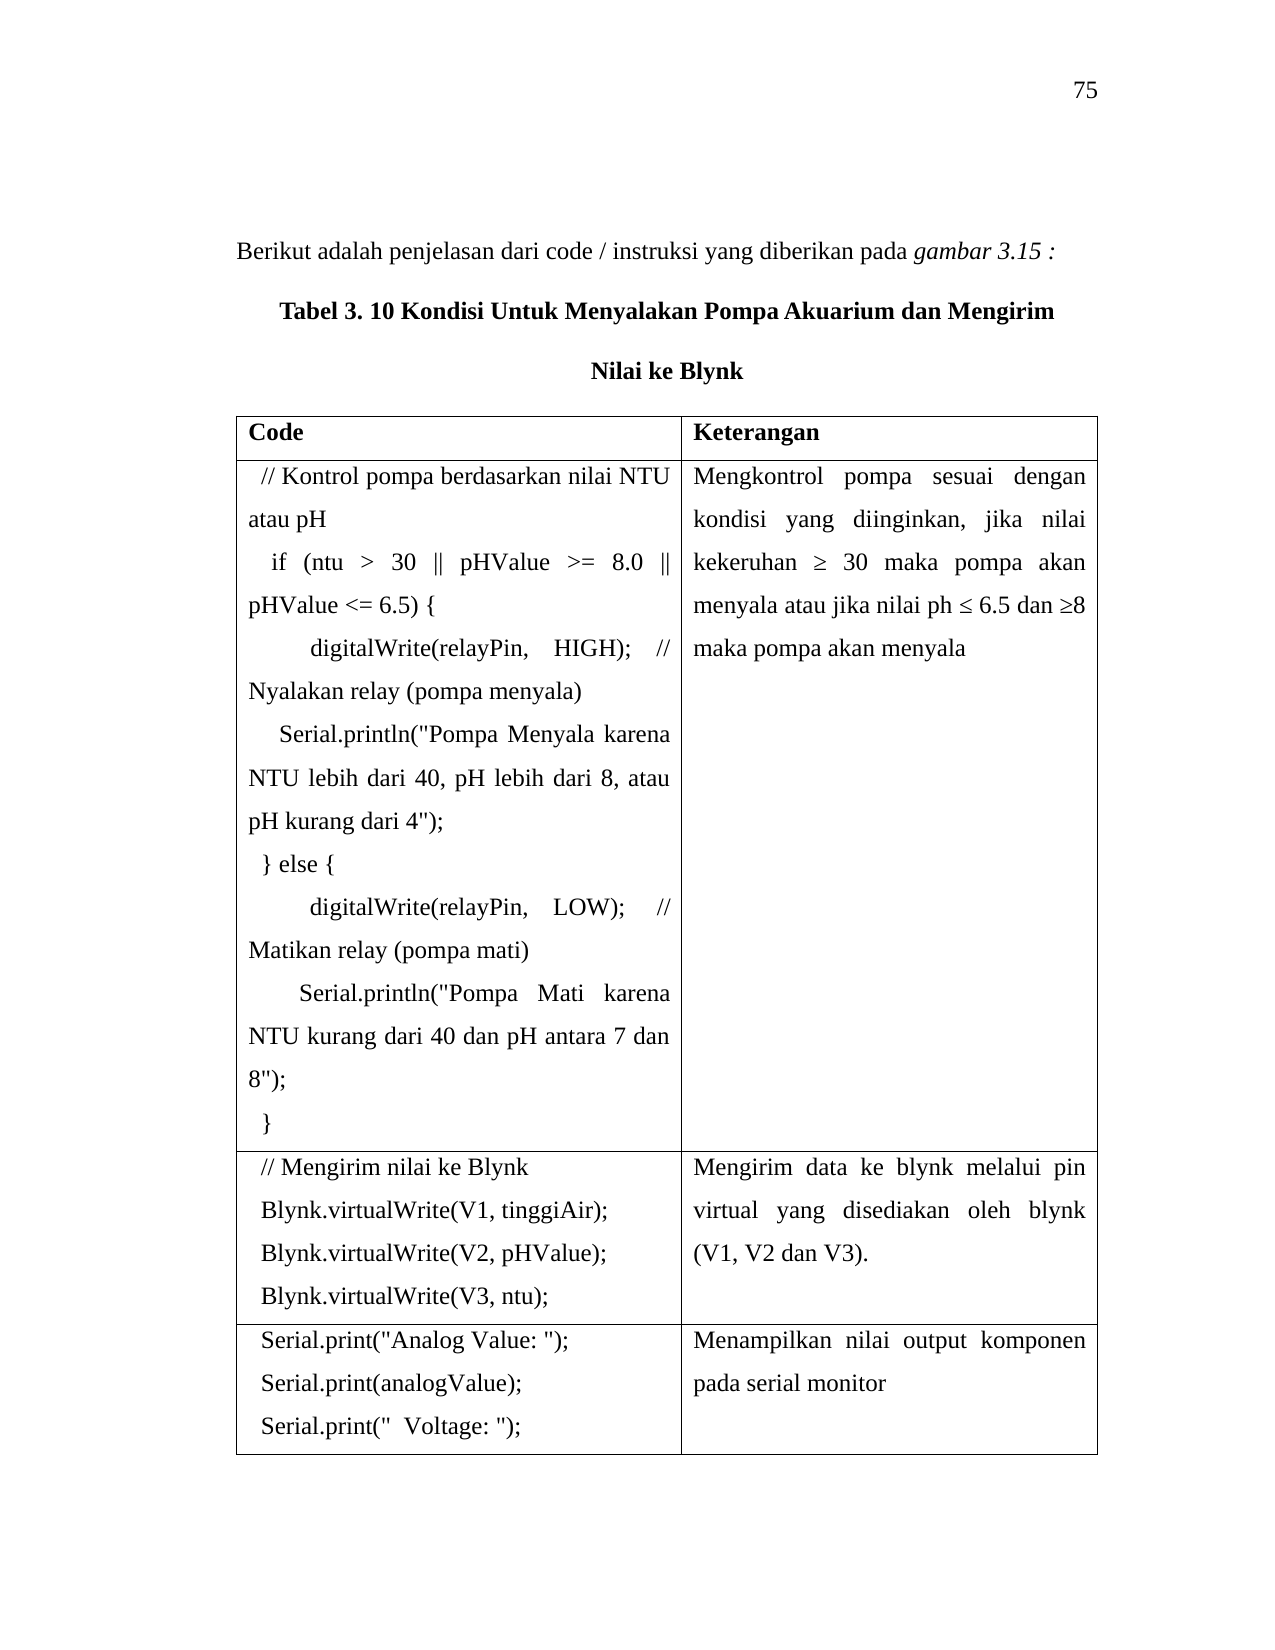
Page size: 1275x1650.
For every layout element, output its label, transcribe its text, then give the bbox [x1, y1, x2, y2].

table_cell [682, 1325, 1097, 1454]
table_header Code [237, 417, 681, 460]
text Tabel 3. 10 Kondisi Untuk Menyalakan Pompa Akuarium dan Mengirim [236, 296, 1098, 325]
table_header Keterangan [682, 417, 1097, 460]
text Berikut adalah penjelasan dari code / instruksi yang diberikan pada gambar 3.15 : [236, 236, 1098, 265]
table_cell Mengkontrol pompa sesuai dengan kondisi yang diinginkan, jika nilai kekeruhan ≥ 30 maka pompa akan menyala atau jika nilai ph ≤ 6.5 dan ≥8 maka pompa akan menyala [682, 461, 1097, 1151]
table_cell Mengirim data ke blynk melalui pin virtual yang disediakan oleh blynk (V1, V2 dan V3). [682, 1152, 1097, 1324]
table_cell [237, 1325, 681, 1454]
text Nilai ke Blynk [236, 356, 1098, 384]
table_cell // Kontrol pompa berdasarkan nilai NTU atau pH if (ntu > 30 || pHValue >= 8.0 || pHValue <= 6.5) { digitalWrite(relayPin, HIGH); // Nyalakan relay (pompa menyala) Serial.println("Pompa Menyala karena NTU lebih dari 40, pH lebih dari 8, atau pH kurang dari 4"); } else { digitalWrite(relayPin, LOW); // Matikan relay (pompa mati) Serial.println("Pompa Mati karena NTU kurang dari 40 dan pH antara 7 dan 8"); } [237, 461, 681, 1151]
table_cell // Mengirim nilai ke Blynk Blynk.virtualWrite(V1, tinggiAir); Blynk.virtualWrite(V2, pHValue); Blynk.virtualWrite(V3, ntu); [237, 1152, 681, 1324]
